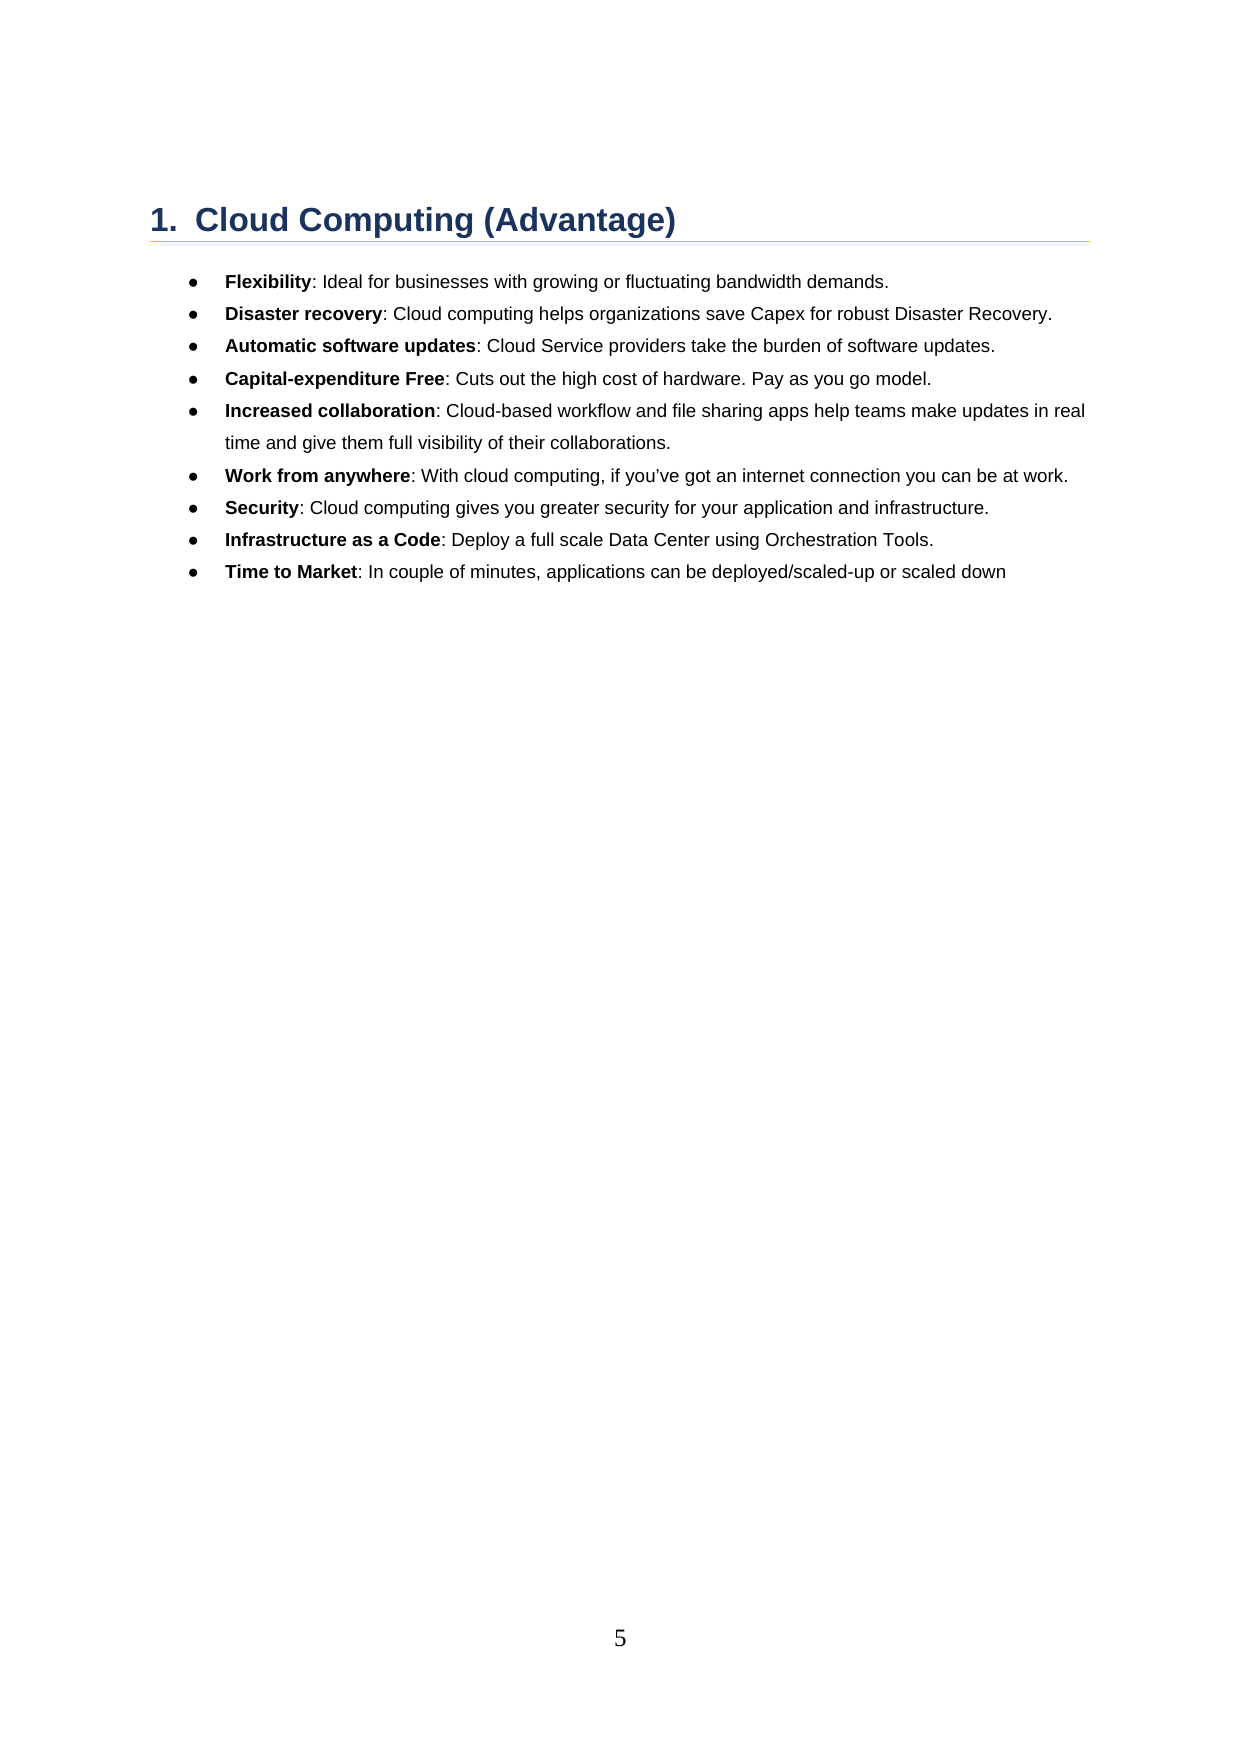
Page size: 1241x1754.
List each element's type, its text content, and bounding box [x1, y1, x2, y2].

list Disaster recovery: Cloud computing helps organizations save Capex for robust Disaster Recovery. [187, 303, 1090, 324]
list Time to Market: In couple of minutes, applications can be deployed/scaled-up or scaled down [187, 561, 1090, 583]
list Increased collaboration: Cloud-based workflow and file sharing apps help teams make updates in real time and give them full visibility of their collaborations. [187, 400, 1090, 454]
list Capital-expenditure Free: Cuts out the high cost of hardware. Pay as you go model. [187, 368, 1090, 389]
subtitle Cloud Computing (Advantage) [150, 200, 1090, 241]
list Work from anywhere: With cloud computing, if you’ve got an internet connection you can be at work. [187, 464, 1090, 486]
list Infrastructure as a Code: Deploy a full scale Data Center using Orchestration Tools. [187, 529, 1090, 551]
list Automatic software updates: Cloud Service providers take the burden of software updates. [187, 335, 1090, 357]
list Flexibility: Ideal for businesses with growing or fluctuating bandwidth demands. [187, 271, 1090, 292]
list Security: Cloud computing gives you greater security for your application and infrastructure. [187, 497, 1090, 518]
